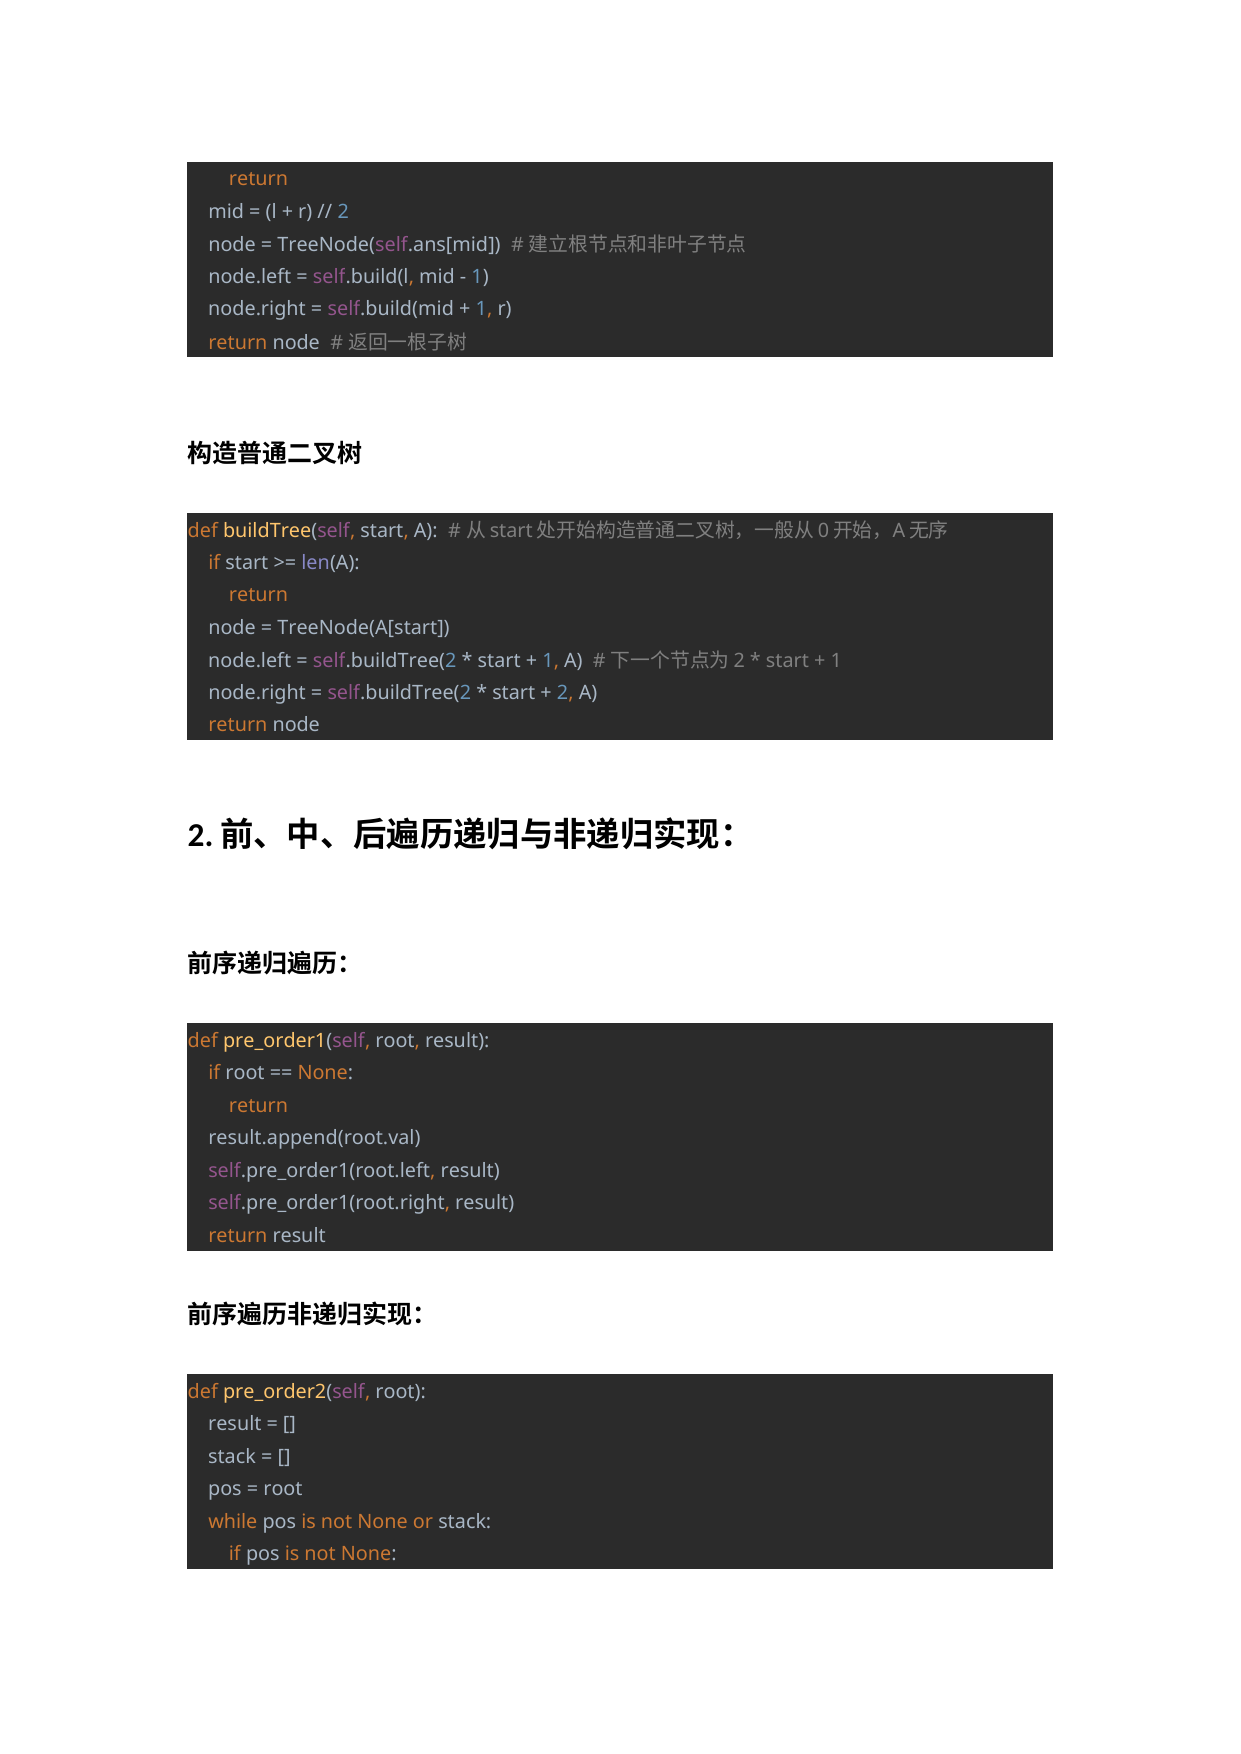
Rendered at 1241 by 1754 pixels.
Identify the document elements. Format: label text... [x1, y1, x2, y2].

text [187, 1374, 1053, 1569]
subtitle 前、中、后遍历递归与非递归实现： [187, 800, 1053, 865]
subtitle 前序递归遍历： [187, 929, 1053, 994]
text def pre_order1(self, root, result): if root == None: return result.append(root.val) self.pre_order1(root.left, result) self.pre_order1(root.right, result) return result [187, 1023, 1053, 1251]
text def buildTree(self, start, A): # 从start处开始构造普通二叉树，一般从0开始，A无序 if start >= len(A): return node = TreeNode(A[start]) node.left = self.buildTree(2 * start + 1, A) # 下一个节点为2 * start + 1 node.right = self.buildTree(2 * start + 2, A) return node [187, 513, 1053, 740]
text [187, 162, 1053, 357]
subtitle 构造普通二叉树 [187, 419, 1053, 484]
subtitle 前序遍历非递归实现： [187, 1280, 1053, 1345]
